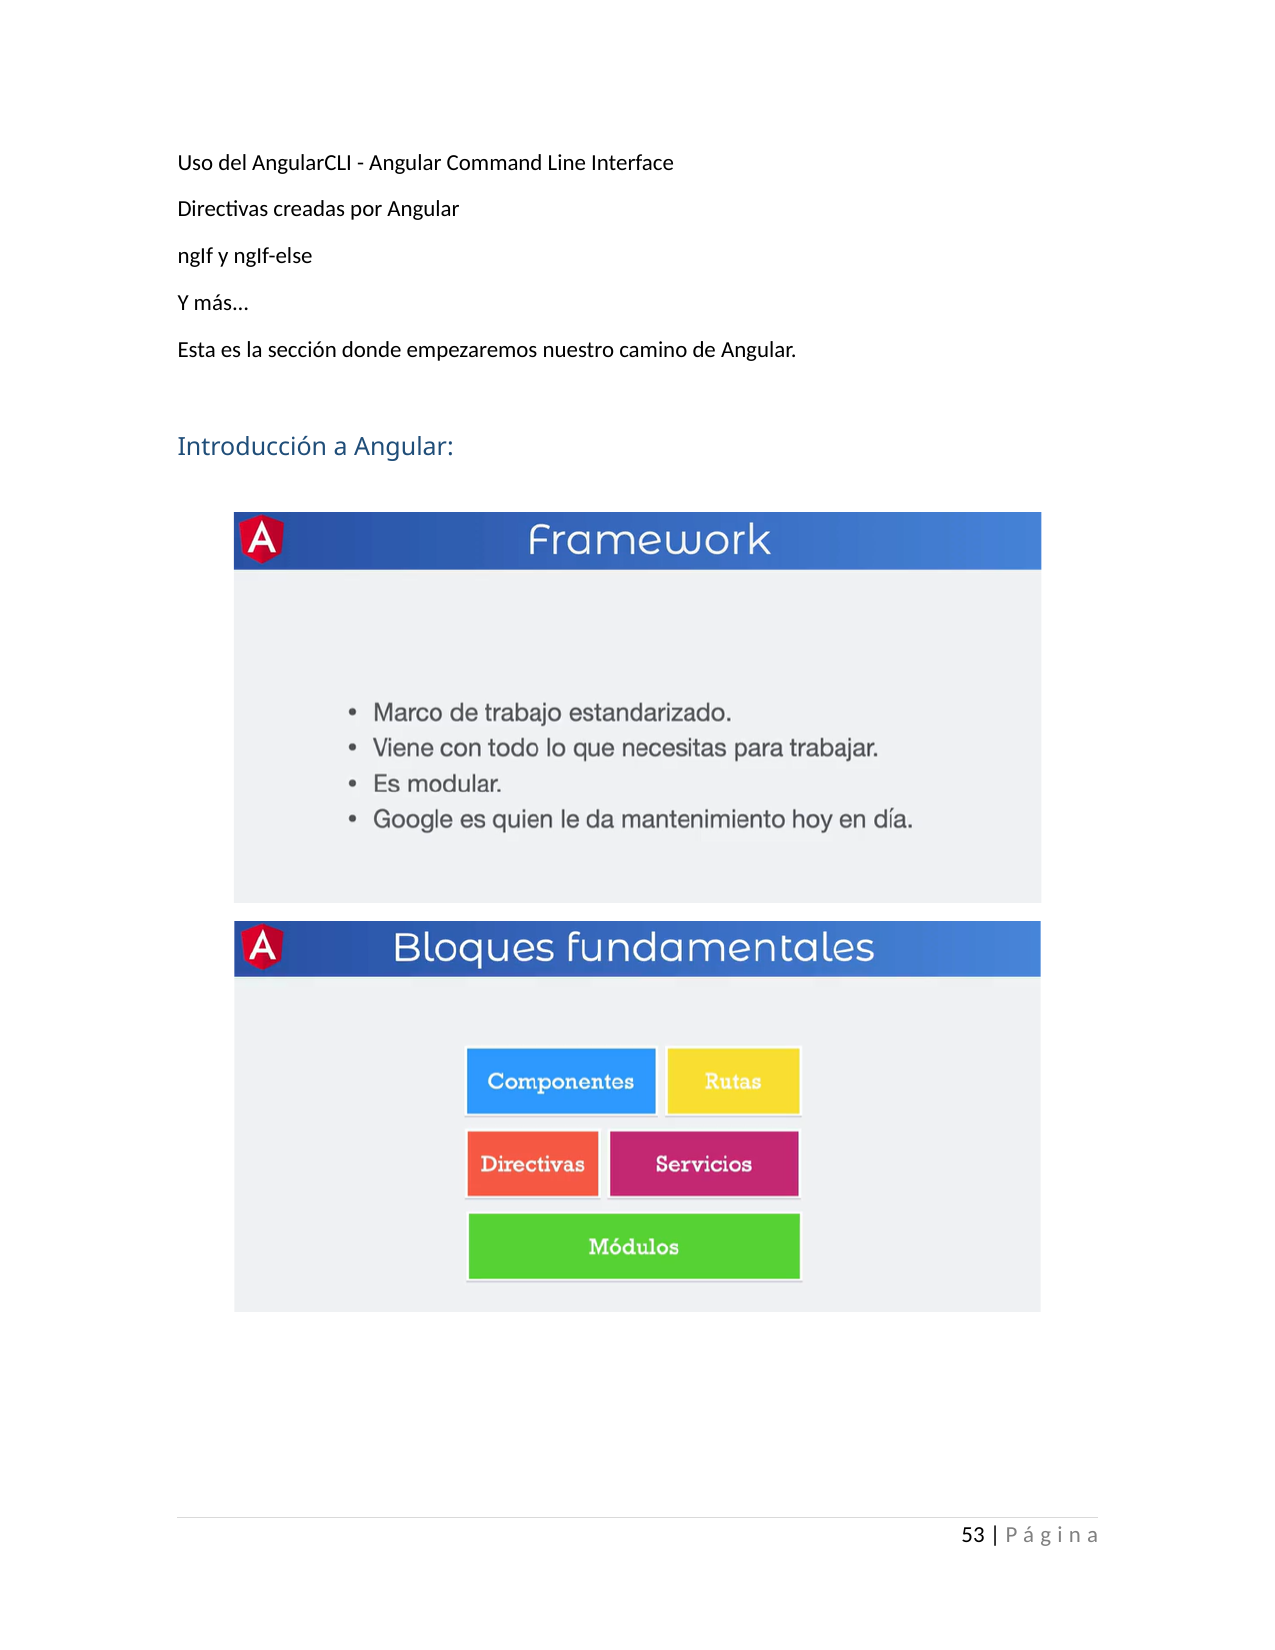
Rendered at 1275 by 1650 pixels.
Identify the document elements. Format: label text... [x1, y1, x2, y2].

text ngIf y ngIf-else [177, 241, 1098, 269]
text Directivas creadas por Angular [177, 194, 1098, 222]
text Uso del AngularCLI - Angular Command Line Interface [177, 148, 1098, 176]
subtitle Introducción a Angular: [177, 429, 1098, 463]
text Esta es la sección donde empezaremos nuestro camino de Angular. [177, 335, 1098, 363]
picture [233, 512, 1042, 903]
text Y más... [177, 288, 1098, 316]
picture [234, 921, 1041, 1312]
